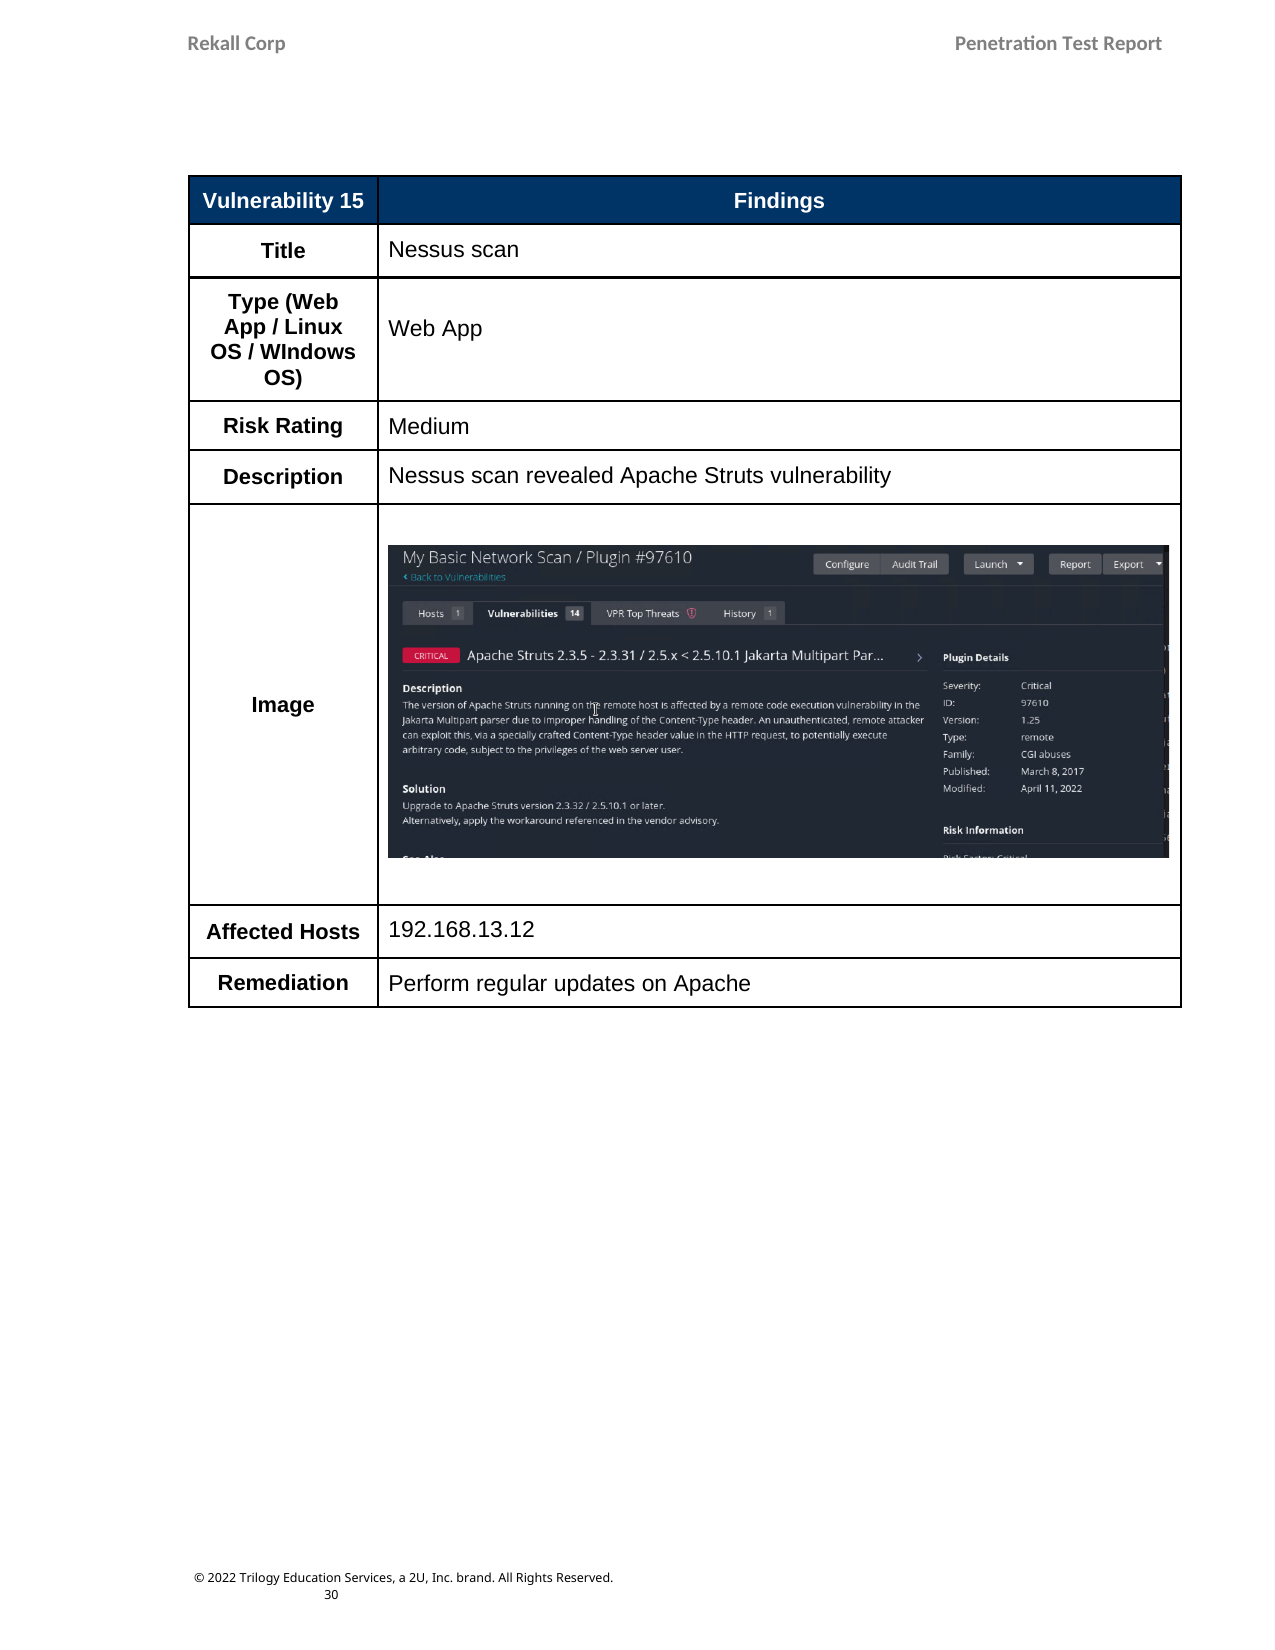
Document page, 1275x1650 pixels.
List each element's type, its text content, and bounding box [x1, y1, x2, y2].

table_cell Title [190, 225, 377, 276]
picture [388, 545, 1170, 858]
table_cell Medium [379, 402, 1180, 449]
table_cell Description [190, 451, 377, 502]
table_cell Type (Web App / Linux OS / WIndows OS) [190, 279, 377, 400]
table_cell Web App [379, 279, 1180, 400]
table_cell Perform regular updates on Apache [379, 959, 1180, 1006]
table_cell Affected Hosts [190, 906, 377, 957]
table_cell Nessus scan [379, 225, 1180, 276]
table_cell Remediation [190, 959, 377, 1006]
table_cell Image [190, 505, 377, 904]
table_cell 192.168.13.12 [379, 906, 1180, 957]
table_cell Nessus scan revealed Apache Struts vulnerability [379, 451, 1180, 502]
table_header Findings [379, 177, 1180, 223]
table_header Vulnerability 15 [190, 177, 377, 223]
table_cell [379, 505, 1180, 904]
table_cell Risk Rating [190, 402, 377, 449]
